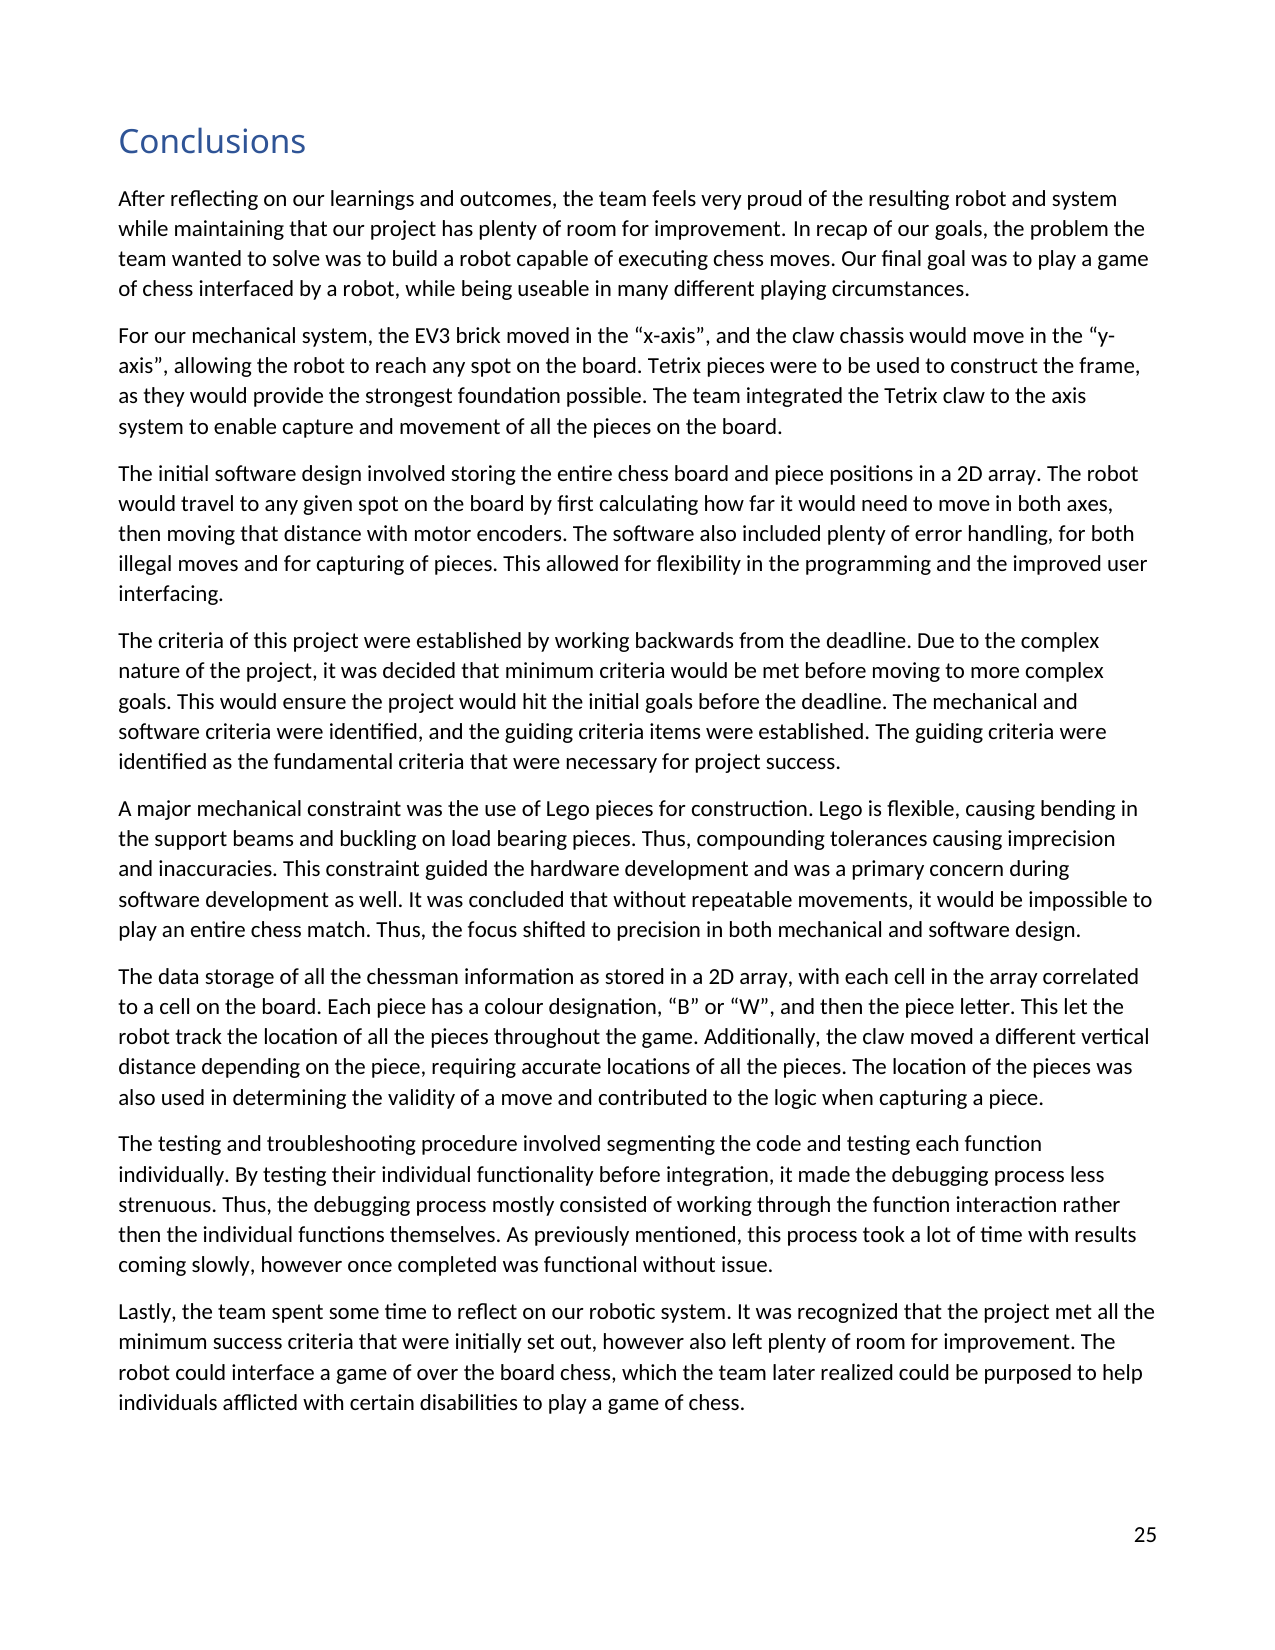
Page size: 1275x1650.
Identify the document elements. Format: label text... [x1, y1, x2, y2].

text The criteria of this project were established by working backwards from the deadline. Due to the complex nature of the project, it was decided that minimum criteria would be met before moving to more complex goals. This would ensure the project would hit the initial goals before the deadline. The mechanical and software criteria were identified, and the guiding criteria items were established. The guiding criteria were identified as the fundamental criteria that were necessary for project success. [118, 626, 1157, 775]
text The initial software design involved storing the entire chess board and piece positions in a 2D array. The robot would travel to any given spot on the board by first calculating how far it would need to move in both axes, then moving that distance with motor encoders. The software also included plenty of error handling, for both illegal moves and for capturing of pieces. This allowed for flexibility in the programming and the improved user interfacing. [118, 459, 1157, 608]
text A major mechanical constraint was the use of Lego pieces for construction. Lego is flexible, causing bending in the support beams and buckling on load bearing pieces. Thus, compounding tolerances causing imprecision and inaccuracies. This constraint guided the hardware development and was a primary concern during software development as well. It was concluded that without repeatable movements, it would be impossible to play an entire chess match. Thus, the focus shifted to precision in both mechanical and software design. [118, 794, 1157, 943]
text The data storage of all the chessman information as stored in a 2D array, with each cell in the array correlated to a cell on the board. Each piece has a colour designation, “B” or “W”, and then the piece letter. This let the robot track the location of all the pieces throughout the game. Additionally, the claw moved a different vertical distance depending on the piece, requiring accurate locations of all the pieces. The location of the pieces was also used in determining the validity of a move and contributed to the logic when capturing a piece. [118, 962, 1157, 1111]
text After reflecting on our learnings and outcomes, the team feels very proud of the resulting robot and system while maintaining that our project has plenty of room for improvement. In recap of our goals, the problem the team wanted to solve was to build a robot capable of executing chess moves. Our final goal was to play a game of chess interfaced by a robot, while being useable in many different playing circumstances. [118, 184, 1157, 302]
text The testing and troubleshooting procedure involved segmenting the code and testing each function individually. By testing their individual functionality before integration, it made the debugging process less strenuous. Thus, the debugging process mostly consisted of working through the function interaction rather then the individual functions themselves. As previously mentioned, this process took a lot of time with results coming slowly, however once completed was functional without issue. [118, 1129, 1157, 1278]
text For our mechanical system, the EV3 brick moved in the “x-axis”, and the claw chassis would move in the “y-axis”, allowing the robot to reach any spot on the board. Tetrix pieces were to be used to construct the frame, as they would provide the strongest foundation possible. The team integrated the Tetrix claw to the axis system to enable capture and movement of all the pieces on the board. [118, 321, 1157, 440]
text Conclusions [118, 118, 1157, 163]
text Lastly, the team spent some time to reflect on our robotic system. It was recognized that the project met all the minimum success criteria that were initially set out, however also left plenty of room for improvement. The robot could interface a game of over the board chess, which the team later realized could be purposed to help individuals afflicted with certain disabilities to play a game of chess. [118, 1297, 1157, 1416]
